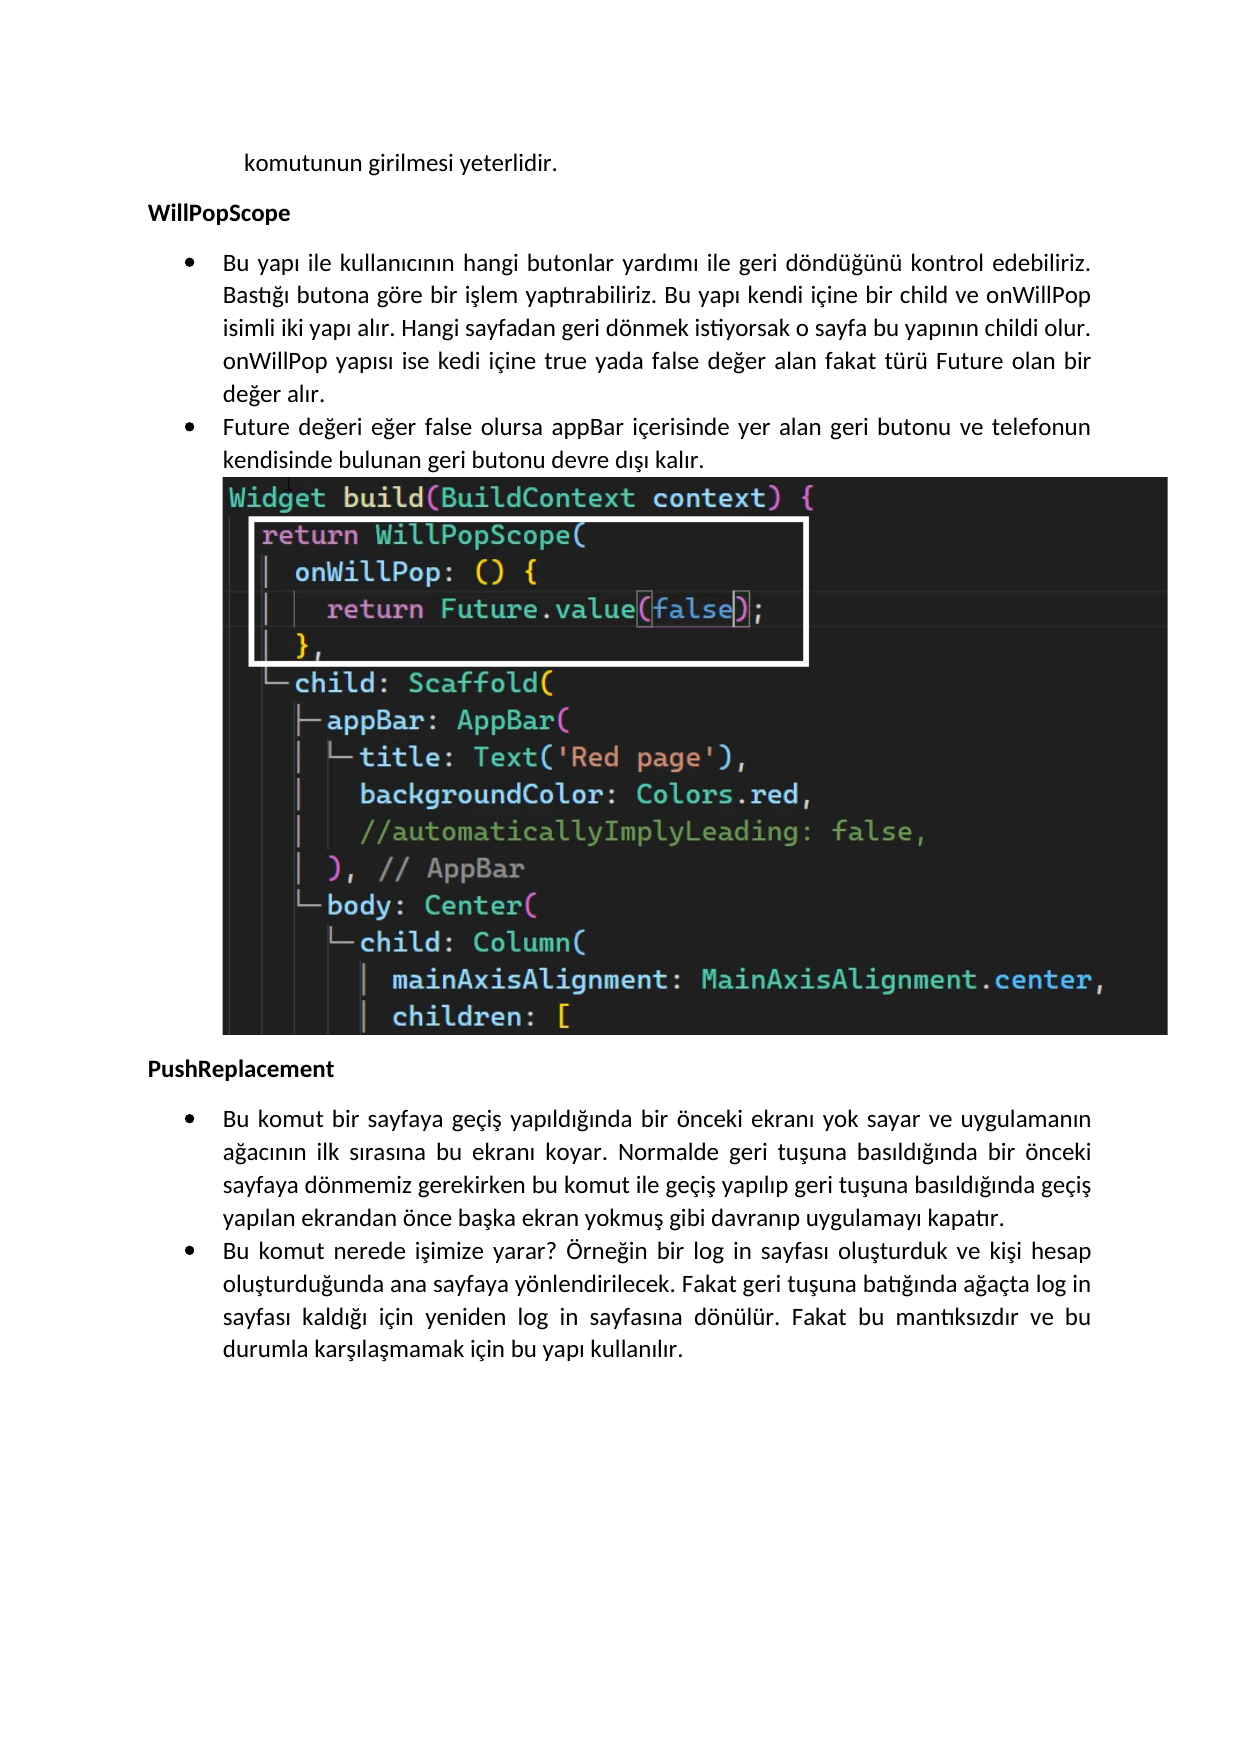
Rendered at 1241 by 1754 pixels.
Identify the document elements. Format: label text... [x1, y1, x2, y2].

list Bu komut bir sayfaya geçiş yapıldığında bir önceki ekranı yok sayar ve uygulamanın ağacının ilk sırasına bu ekranı koyar. Normalde geri tuşuna basıldığında bir önceki sayfaya dönmemiz gerekirken bu komut ile geçiş yapılıp geri tuşuna basıldığında geçiş yapılan ekrandan önce başka ekran yokmuş gibi davranıp uygulamayı kapatır. [185, 1103, 1093, 1232]
text WillPopScope [148, 197, 1093, 228]
text PushReplacement [148, 1053, 1093, 1084]
picture [222, 477, 1168, 1035]
list Bu komut nerede işimize yarar? Örneğin bir log in sayfası oluşturduk ve kişi hesap oluşturduğunda ana sayfaya yönlendirilecek. Fakat geri tuşuna batığında ağaçta log in sayfası kaldığı için yeniden log in sayfasına dönülür. Fakat bu mantıksızdır ve bu durumla karşılaşmamak için bu yapı kullanılır. [185, 1235, 1093, 1364]
list Bu yapı ile kullanıcının hangi butonlar yardımı ile geri döndüğünü kontrol edebiliriz. Bastığı butona göre bir işlem yaptırabiliriz. Bu yapı kendi içine bir child ve onWillPop isimli iki yapı alır. Hangi sayfadan geri dönmek istiyorsak o sayfa bu yapının childi olur. onWillPop yapısı ise kedi içine true yada false değer alan fakat türü Future olan bir değer alır. [185, 247, 1093, 409]
list Future değeri eğer false olursa appBar içerisinde yer alan geri butonu ve telefonun kendisinde bulunan geri butonu devre dışı kalır. [185, 411, 1093, 475]
text komutunun girilmesi yeterlidir. [148, 148, 1093, 178]
